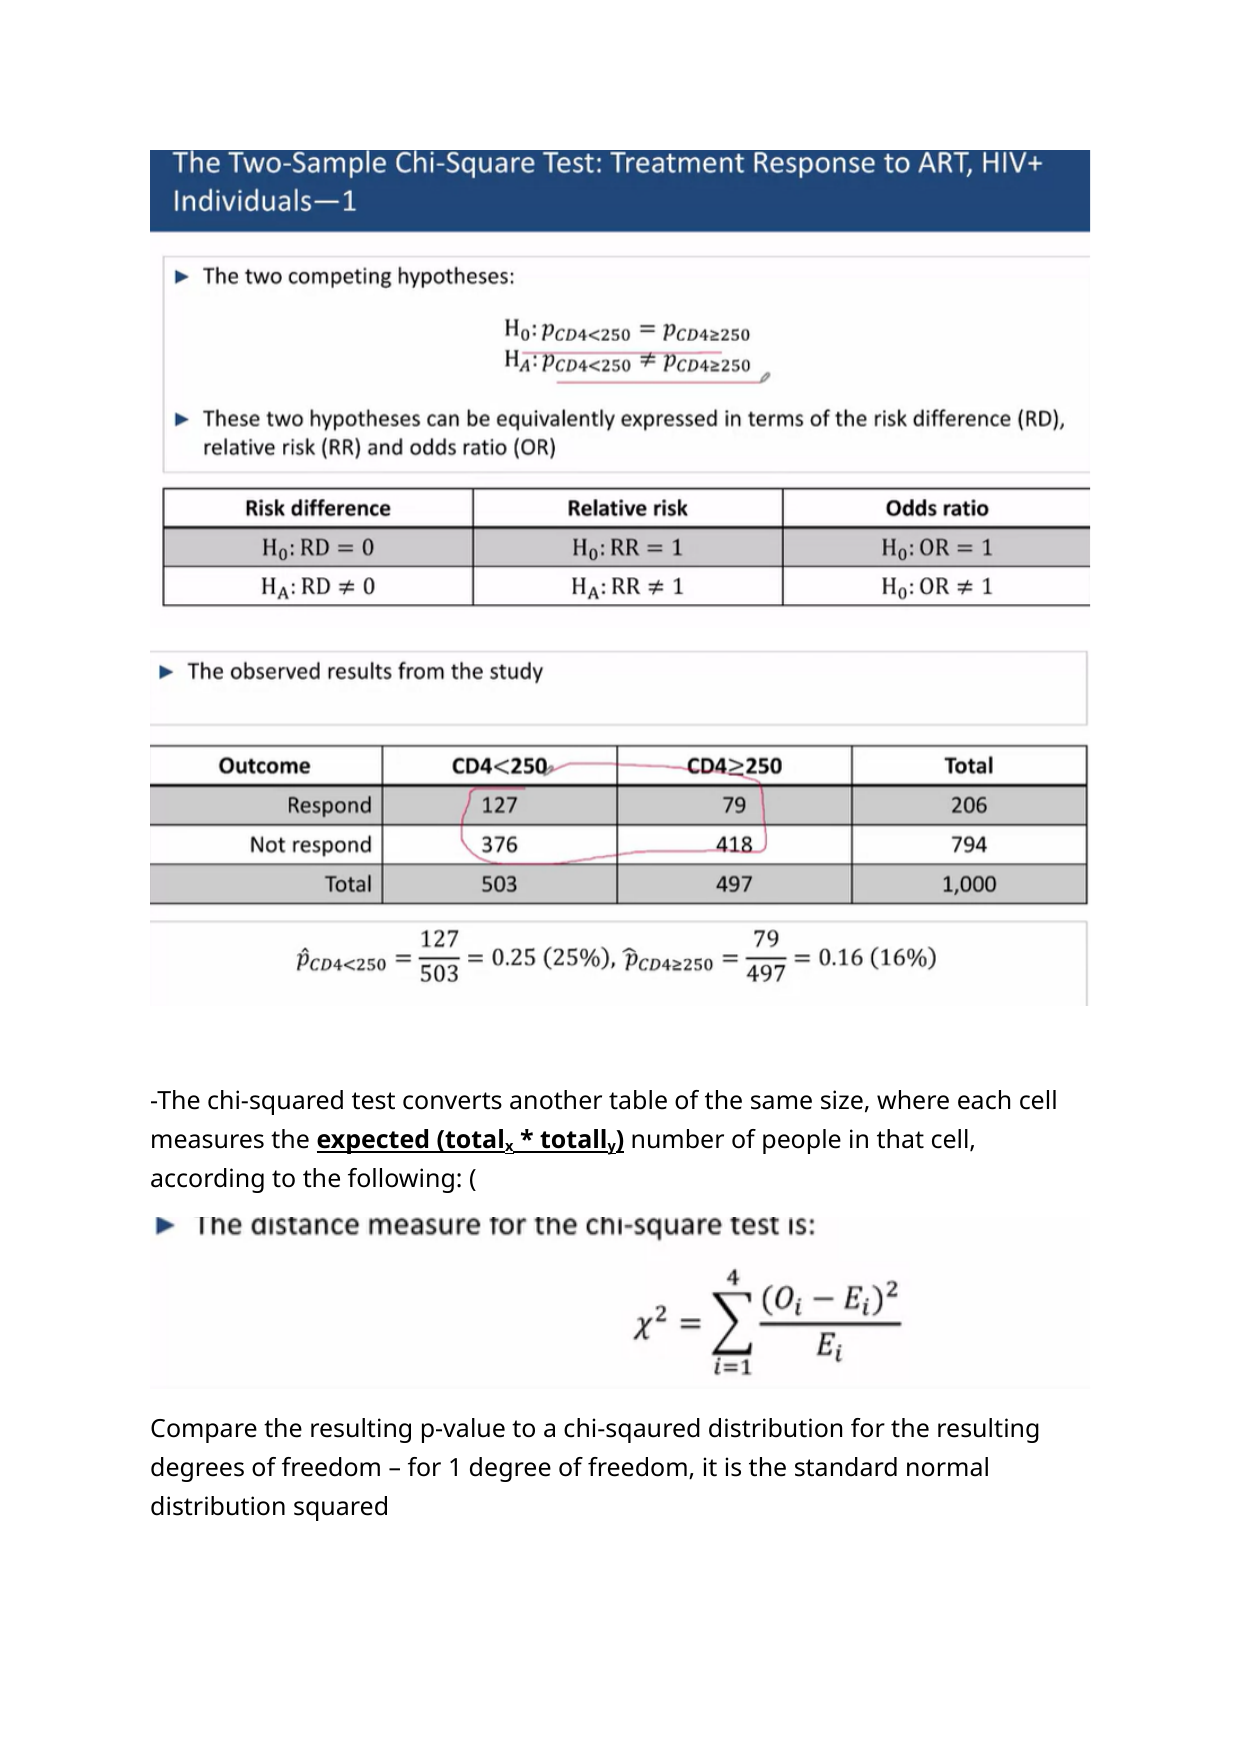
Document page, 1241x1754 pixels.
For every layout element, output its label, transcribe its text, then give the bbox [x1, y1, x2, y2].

picture [150, 649, 1091, 1006]
text -The chi-squared test converts another table of the same size, where each cell measures the expected (totalx * totally) number of people in that cell, according to the following: ( [150, 1083, 1090, 1195]
picture [150, 150, 1091, 628]
picture [150, 1217, 1091, 1389]
text Compare the resulting p-value to a chi-sqaured distribution for the resulting degrees of freedom – for 1 degree of freedom, it is the standard normal distribution squared [150, 1411, 1090, 1523]
